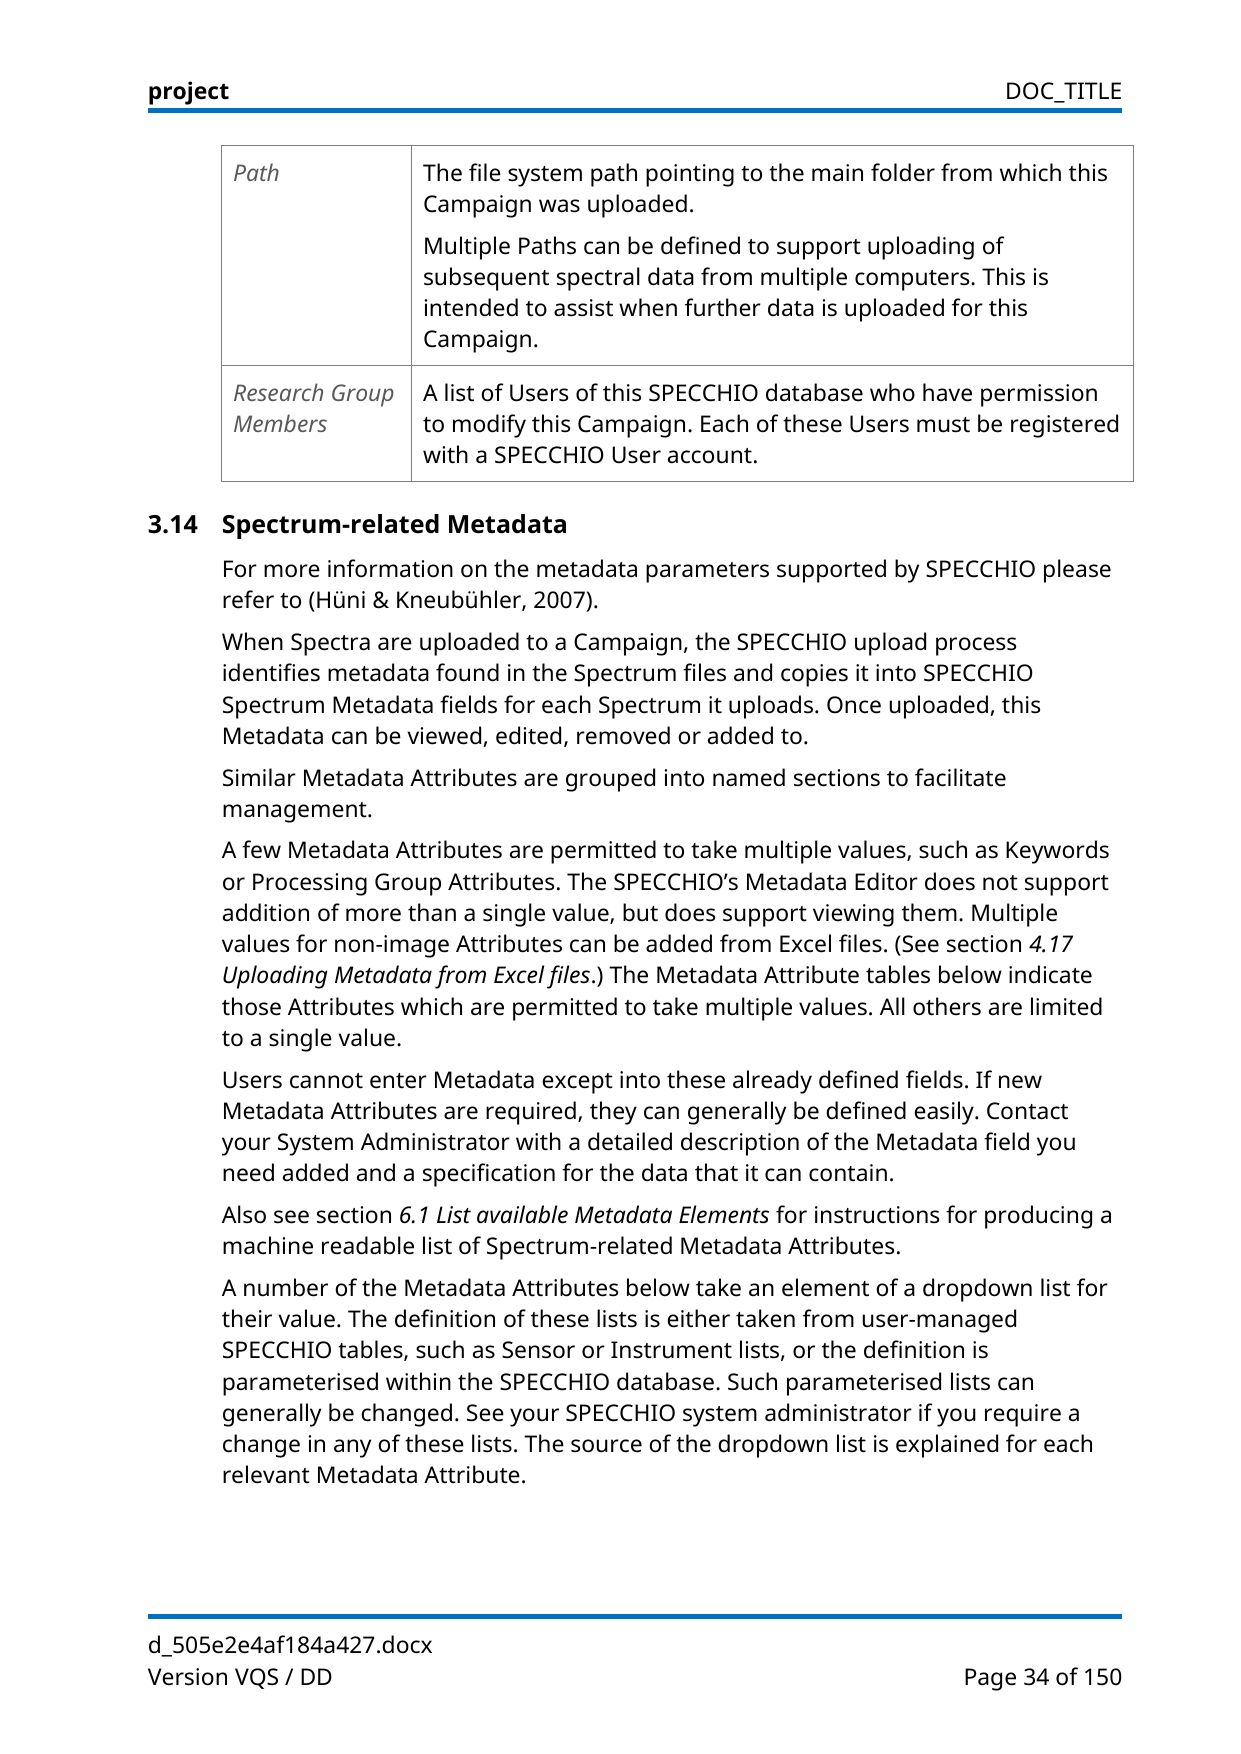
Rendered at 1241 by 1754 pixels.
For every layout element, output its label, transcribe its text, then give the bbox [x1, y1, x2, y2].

text A number of the Metadata Attributes below take an element of a dropdown list for their value. The definition of these lists is either taken from user-managed SPECCHIO tables, such as Sensor or Instrument lists, or the definition is parameterised within the SPECCHIO database. Such parameterised lists can generally be changed. See your SPECCHIO system administrator if you require a change in any of these lists. The source of the dropdown list is explained for each relevant Metadata Attribute. [222, 1272, 1122, 1491]
table_cell The file system path pointing to the main folder from which this Campaign was uploaded. Multiple Paths can be defined to support uploading of subsequent spectral data from multiple computers. This is intended to assist when further data is uploaded for this Campaign. [412, 146, 1133, 365]
text Similar Metadata Attributes are grouped into named sections to facilitate management. [222, 762, 1122, 824]
table_cell Research Group Members [222, 366, 411, 481]
text Users cannot enter Metadata except into these already defined fields. If new Metadata Attributes are required, they can generally be defined easily. Contact your System Administrator with a detailed description of the Metadata field you need added and a specification for the data that it can contain. [222, 1064, 1122, 1189]
text When Spectra are uploaded to a Campaign, the SPECCHIO upload process identifies metadata found in the Spectrum files and copies it into SPECCHIO Spectrum Metadata fields for each Spectrum it uploads. Once uploaded, this Metadata can be viewed, edited, removed or added to. [222, 626, 1122, 751]
table_cell Path [222, 146, 411, 365]
text For more information on the metadata parameters supported by SPECCHIO please refer to . [222, 553, 1122, 616]
table_cell A list of Users of this SPECCHIO database who have permission to modify this Campaign. Each of these Users must be registered with a SPECCHIO User account. [412, 366, 1133, 481]
subtitle Spectrum-related Metadata [148, 507, 1122, 541]
